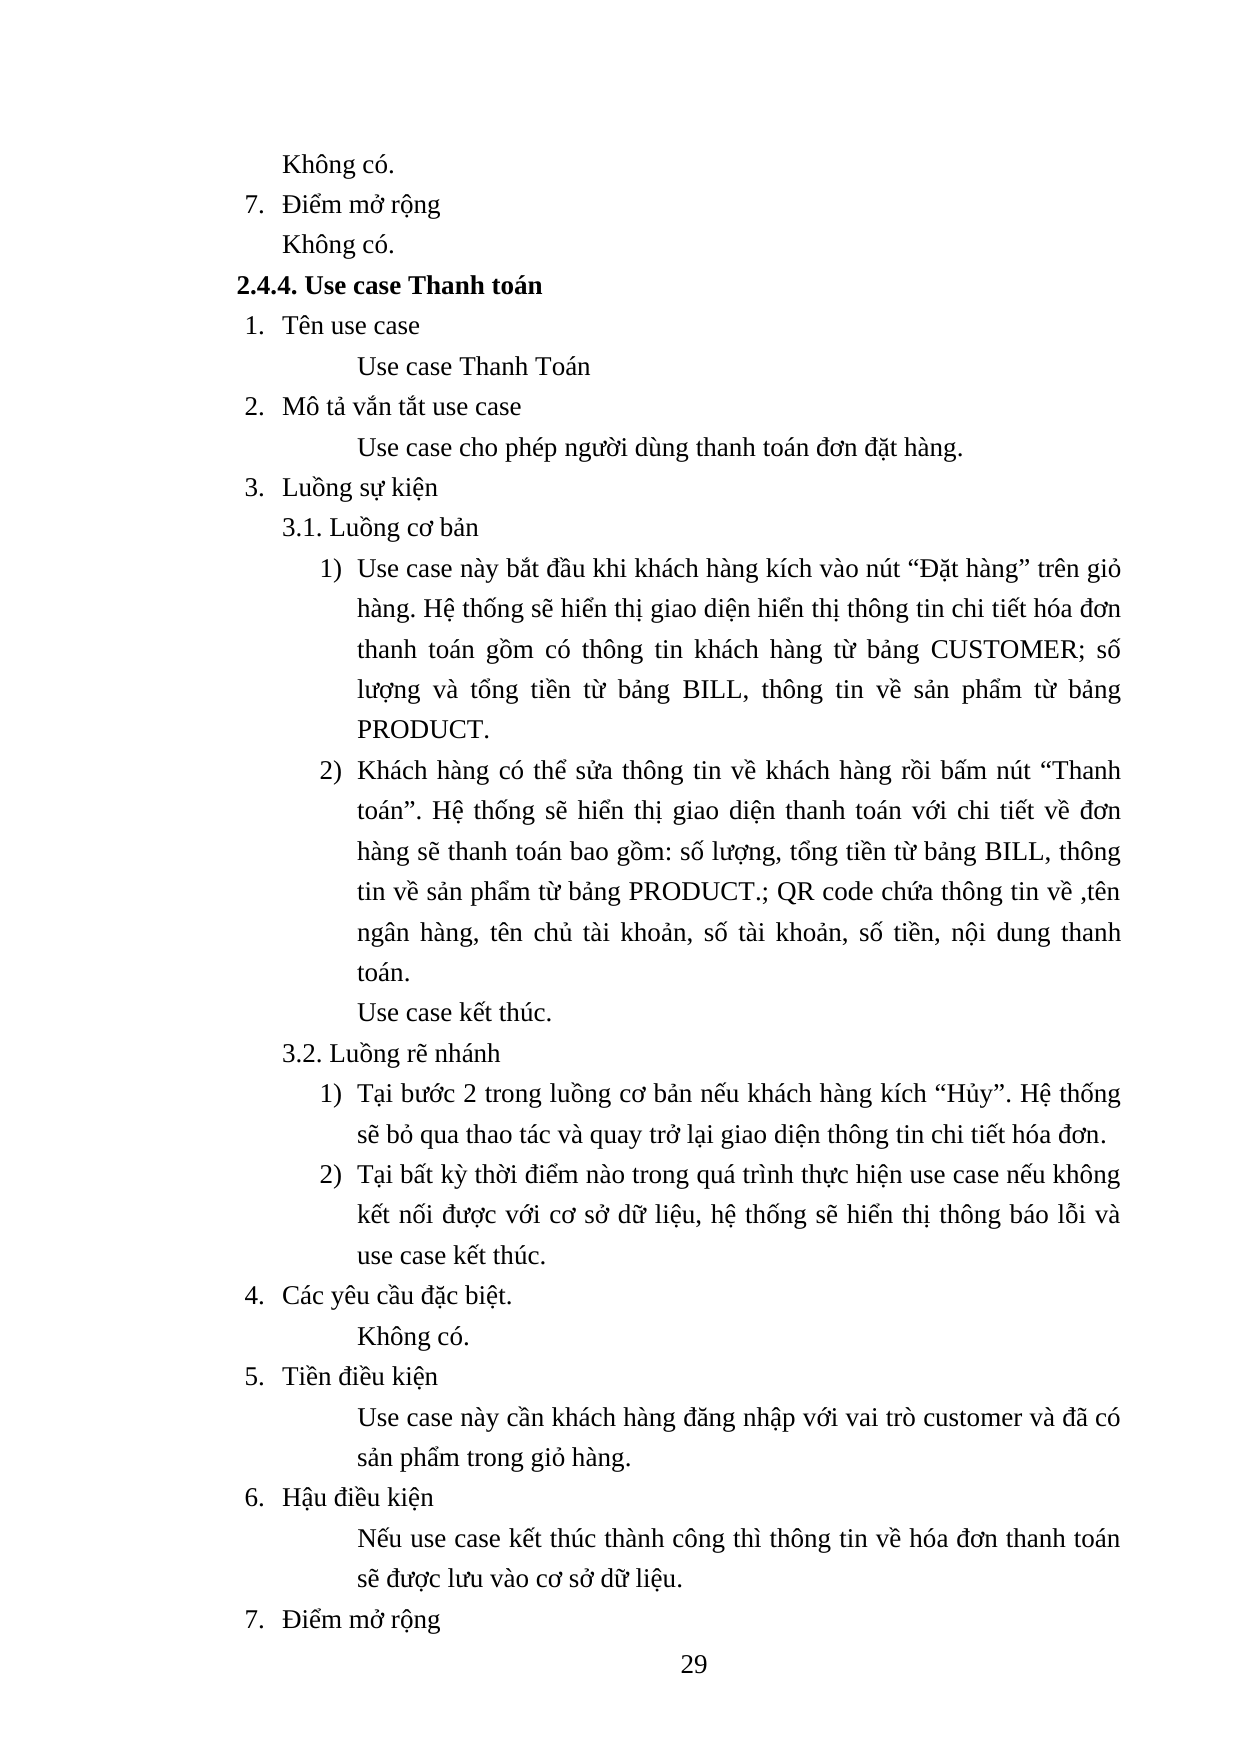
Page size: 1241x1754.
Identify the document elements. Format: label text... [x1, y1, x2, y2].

list Tiền điều kiện [244, 1360, 1122, 1391]
text 3.1. Luồng cơ bản [207, 511, 1122, 543]
text Không có. [207, 148, 1122, 179]
list Điểm mở rộng [244, 1603, 1122, 1634]
text Use case cho phép người dùng thanh toán đơn đặt hàng. [207, 431, 1122, 462]
list Tại bước 2 trong luồng cơ bản nếu khách hàng kích “Hủy”. Hệ thống sẽ bỏ qua thao tác và quay trở lại giao diện thông tin chi tiết hóa đơn. [319, 1077, 1122, 1149]
list Tại bất kỳ thời điểm nào trong quá trình thực hiện use case nếu không kết nối được với cơ sở dữ liệu, hệ thống sẽ hiển thị thông báo lỗi và use case kết thúc. [319, 1158, 1122, 1270]
text Không có. [207, 228, 1122, 260]
subtitle Use case Thanh toán [236, 269, 1122, 300]
list Điểm mở rộng [244, 188, 1122, 219]
list Hậu điều kiện [244, 1481, 1122, 1513]
list Các yêu cầu đặc biệt. [244, 1279, 1122, 1311]
text Use case này cần khách hàng đăng nhập với vai trò customer và đã có sản phẩm trong giỏ hàng. [357, 1401, 1122, 1472]
list Tên use case [244, 309, 1122, 341]
list Khách hàng có thể sửa thông tin về khách hàng rồi bấm nút “Thanh toán”. Hệ thống sẽ hiển thị giao diện thanh toán với chi tiết về đơn hàng sẽ thanh toán bao gồm: số lượng, tổng tiền từ bảng BILL, thông tin về sản phẩm từ bảng PRODUCT.; QR code chứa thông tin về ,tên ngân hàng, tên chủ tài khoản, số tài khoản, số tiền, nội dung thanh toán. [319, 754, 1122, 987]
text 3.2. Luồng rẽ nhánh [207, 1037, 1122, 1068]
text Use case Thanh Toán [207, 350, 1122, 381]
text Không có. [207, 1320, 1122, 1351]
text Use case kết thúc. [207, 996, 1122, 1028]
list Mô tả vắn tắt use case [244, 390, 1122, 421]
list Use case này bắt đầu khi khách hàng kích vào nút “Đặt hàng” trên giỏ hàng. Hệ thống sẽ hiển thị giao diện hiển thị thông tin chi tiết hóa đơn thanh toán gồm có thông tin khách hàng từ bảng CUSTOMER; số lượng và tổng tiền từ bảng BILL, thông tin về sản phẩm từ bảng PRODUCT. [319, 552, 1122, 745]
text Nếu use case kết thúc thành công thì thông tin về hóa đơn thanh toán sẽ được lưu vào cơ sở dữ liệu. [357, 1522, 1122, 1593]
list Luồng sự kiện [244, 471, 1122, 502]
